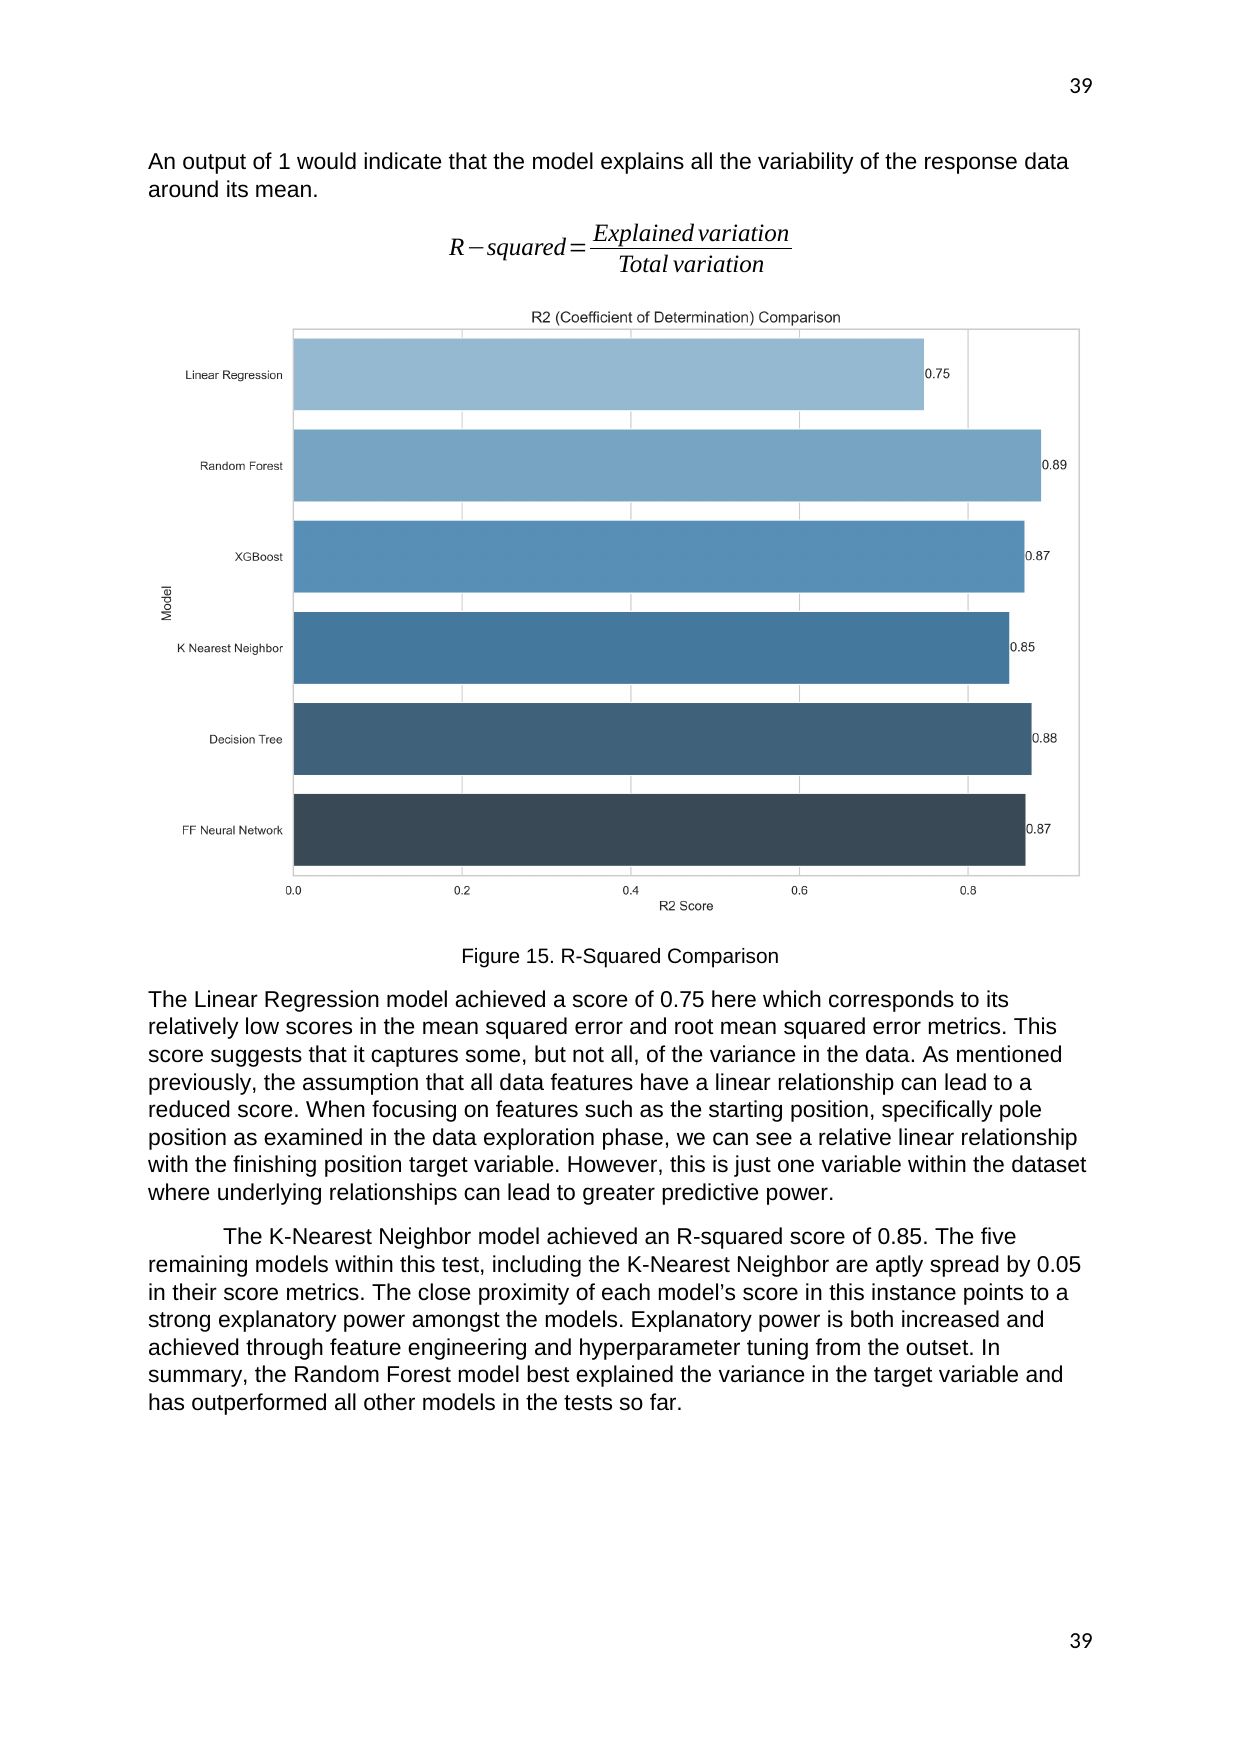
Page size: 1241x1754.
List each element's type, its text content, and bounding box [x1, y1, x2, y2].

text The K-Nearest Neighbor model achieved an R-squared score of 0.85. The five remaining models within this test, including the K-Nearest Neighbor are aptly spread by 0.05 in their score metrics. The close proximity of each model’s score in this instance points to a strong explanatory power amongst the models. Explanatory power is both increased and achieved through feature engineering and hyperparameter tuning from the outset. In summary, the Random Forest model best explained the variance in the target variable and has outperformed all other models in the tests so far. [148, 1223, 1092, 1415]
picture [147, 296, 1093, 926]
text The Linear Regression model achieved a score of 0.75 here which corresponds to its relatively low scores in the mean squared error and root mean squared error metrics. This score suggests that it captures some, but not all, of the variance in the data. As mentioned previously, the assumption that all data features have a linear relationship can lead to a reduced score. When focusing on features such as the starting position, specifically pole position as examined in the data exploration phase, we can see a relative linear relationship with the finishing position target variable. However, this is just one variable within the dataset where underlying relationships can lead to greater predictive power. [148, 986, 1092, 1205]
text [148, 148, 1092, 202]
text Figure 15. R-Squared Comparison [148, 944, 1092, 968]
